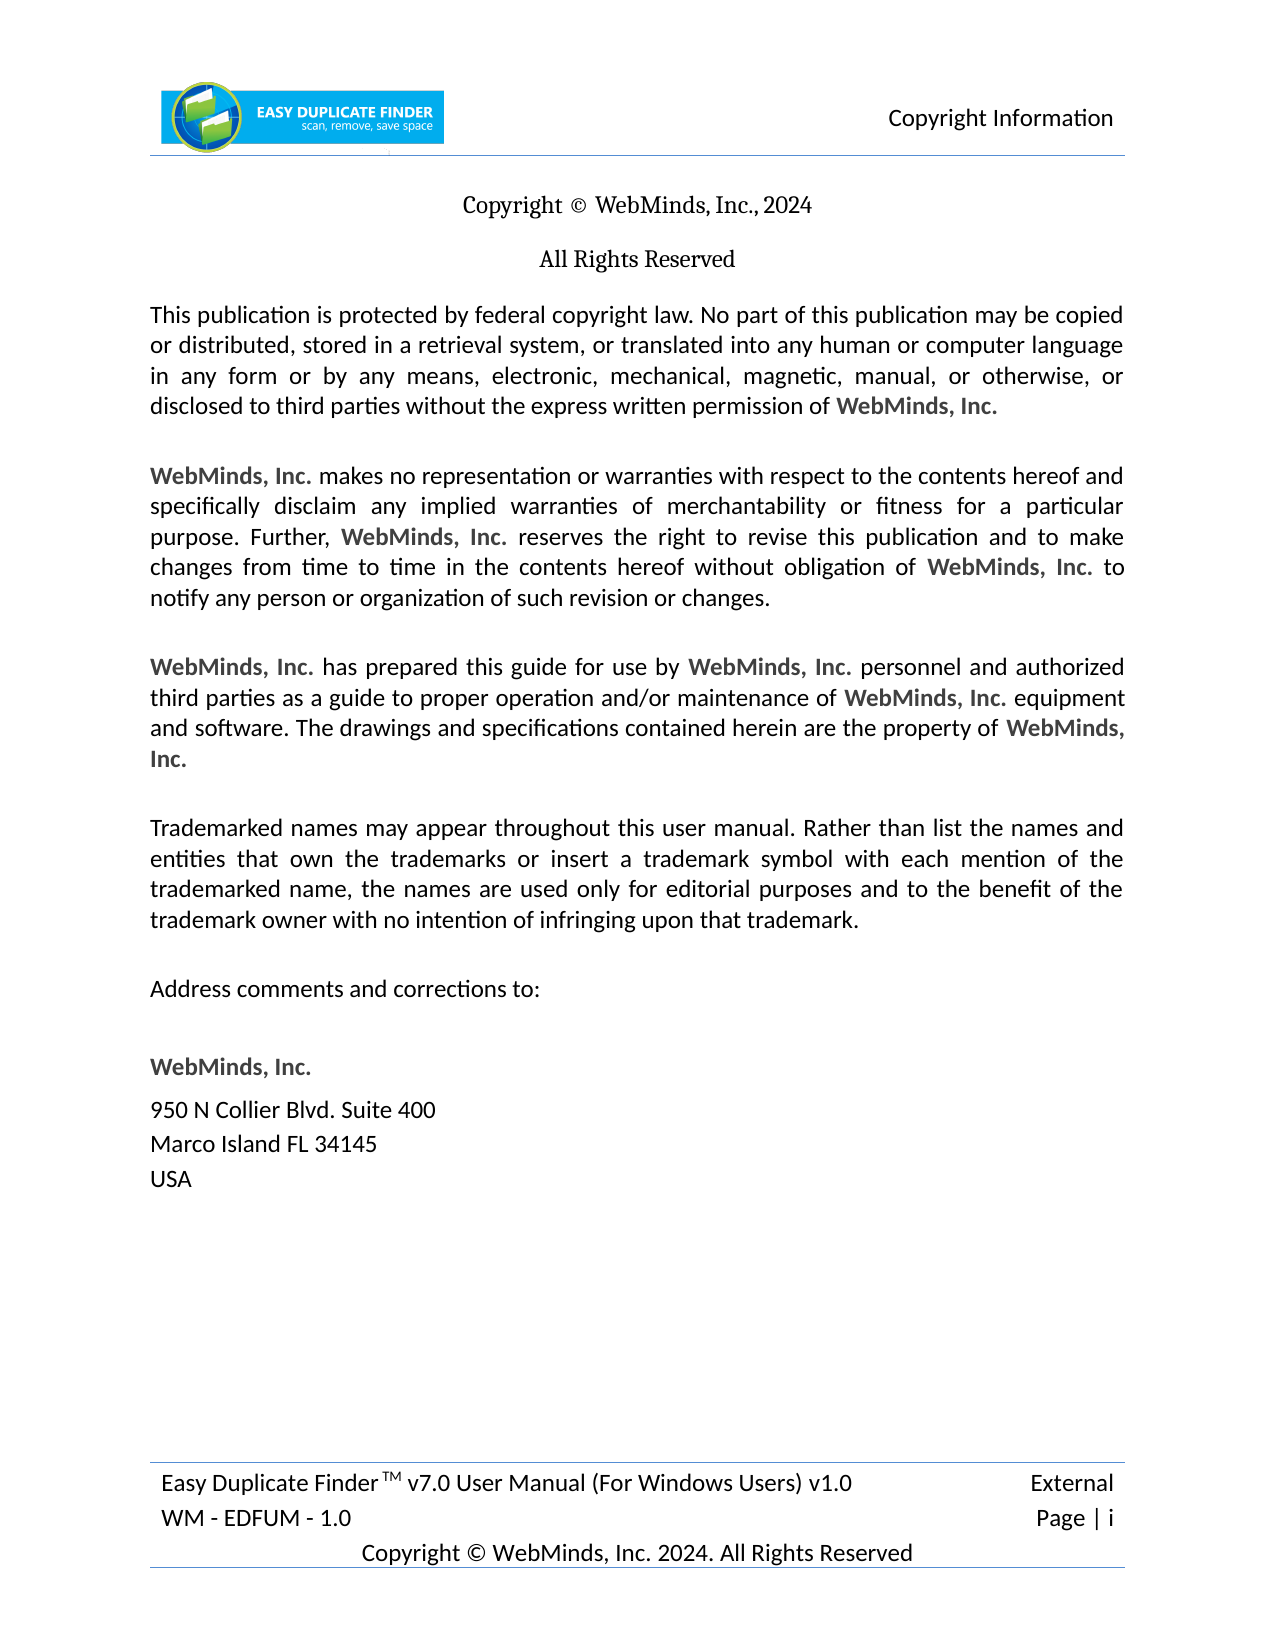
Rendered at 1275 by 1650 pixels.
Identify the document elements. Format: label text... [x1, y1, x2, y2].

picture [161, 79, 444, 156]
picture [312, 108, 317, 117]
picture [369, 108, 375, 117]
text WebMinds, Inc. makes no representation or warranties with respect to the contents hereof and specifically disclaim any implied warranties of merchantability or fitness for a particular purpose. Further, WebMinds, Inc. reserves the right to revise this publication and to make changes from time to time in the contents hereof without obligation of WebMinds, Inc. to notify any person or organization of such revision or changes. [150, 460, 1125, 612]
text Address comments and corrections to: [150, 973, 1125, 1004]
text Trademarked names may appear throughout this user manual. Rather than list the names and entities that own the trademarks or insert a trademark symbol with each mention of the trademarked name, the names are used only for editorial purposes and to the benefit of the trademark owner with no intention of infringing upon that trademark. [150, 812, 1125, 934]
text All Rights Reserved [150, 245, 1125, 274]
text WebMinds, Inc. [150, 1051, 1125, 1081]
picture [341, 108, 348, 117]
text USA [150, 1163, 1125, 1194]
text This publication is protected by federal copyright law. No part of this publication may be copied or distributed, stored in a retrieval system, or translated into any human or computer language in any form or by any means, electronic, mechanical, magnetic, manual, or otherwise, or disclosed to third parties without the express written permission of WebMinds, Inc. [150, 299, 1125, 421]
text WebMinds, Inc. has prepared this guide for use by WebMinds, Inc. personnel and authorized third parties as a guide to proper operation and/or maintenance of WebMinds, Inc. equipment and software. The drawings and specifications contained herein are the property of WebMinds, Inc. [150, 651, 1125, 773]
picture [285, 108, 291, 117]
text 950 N Collier Blvd. Suite 400 [150, 1094, 1125, 1124]
text Marco Island FL 34145 [150, 1128, 1125, 1159]
picture [258, 108, 268, 117]
picture [417, 108, 422, 117]
picture [330, 108, 338, 117]
text Copyright © WebMinds, Inc., 2024 [150, 191, 1125, 220]
picture [425, 108, 430, 117]
picture [304, 108, 311, 116]
